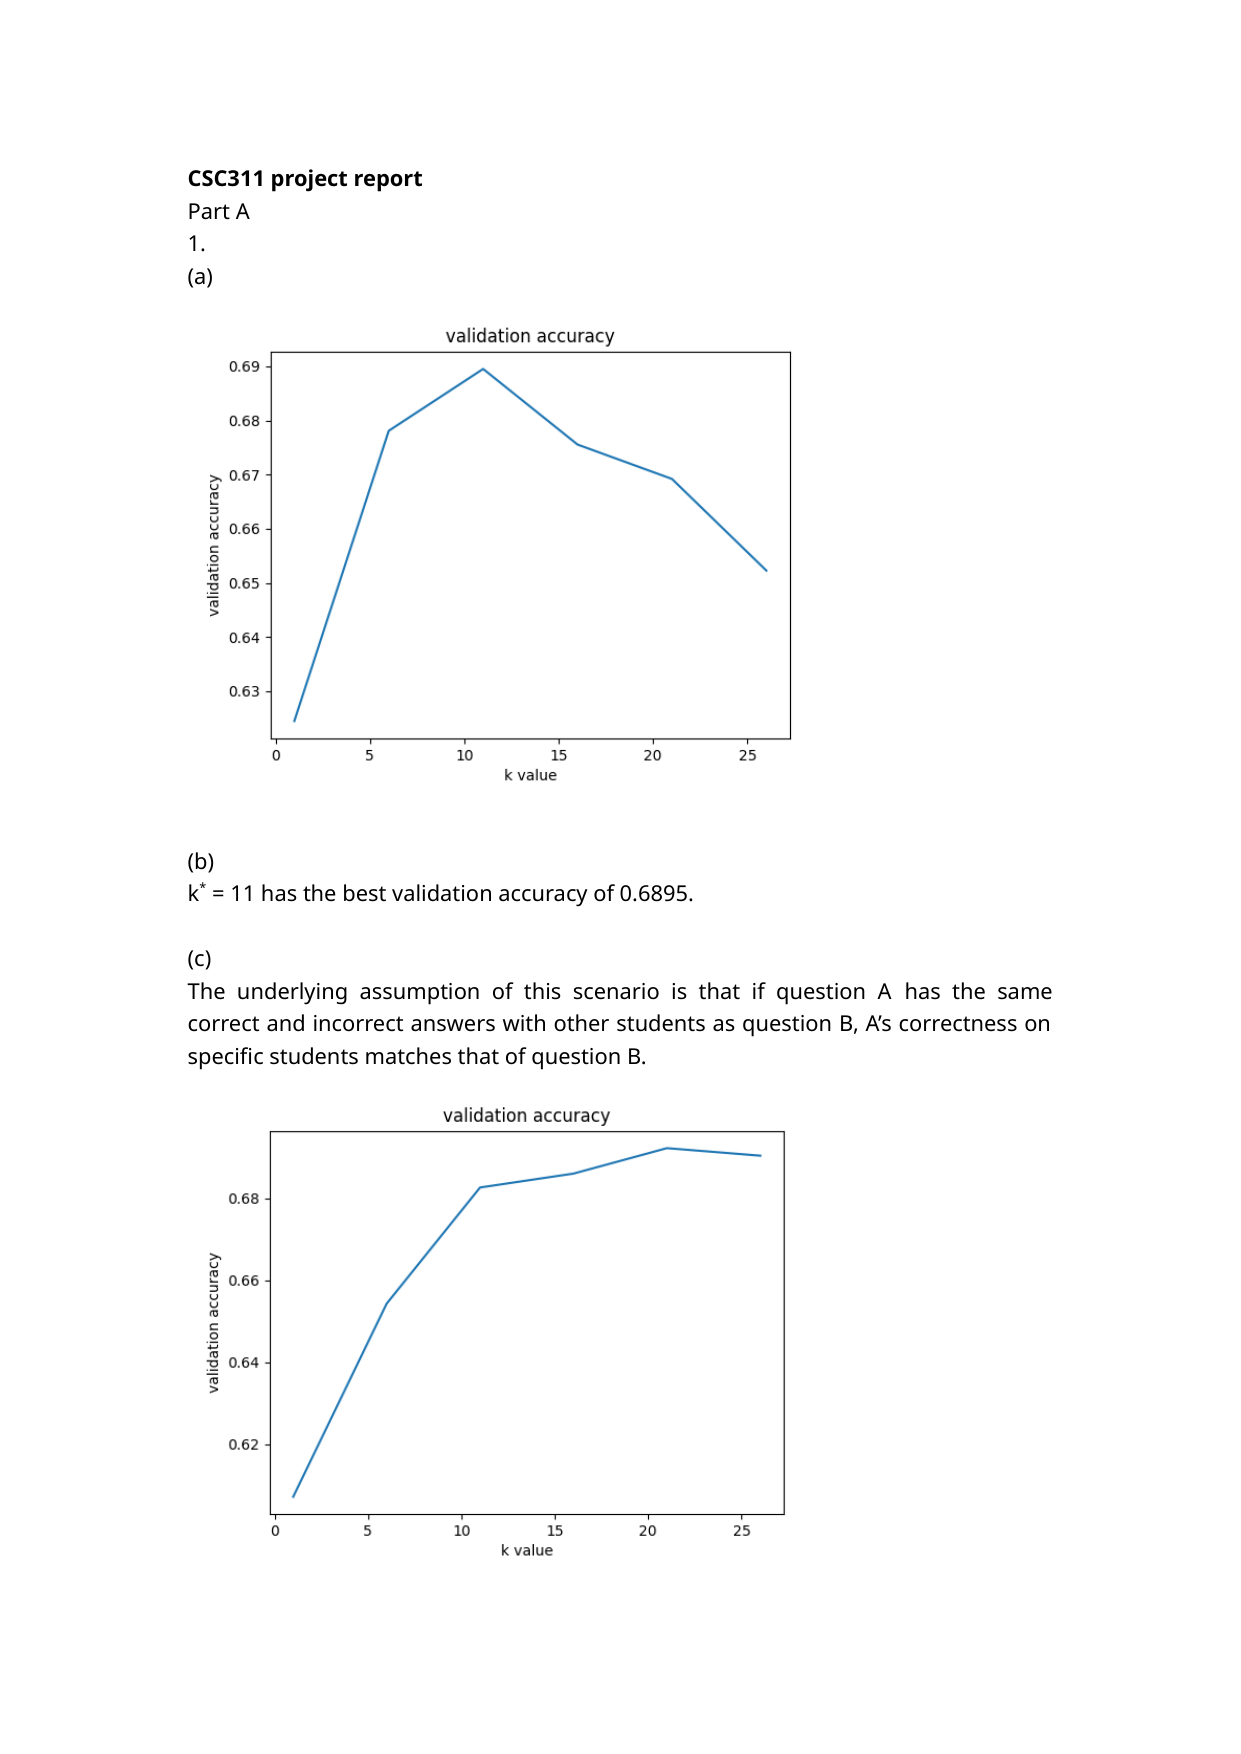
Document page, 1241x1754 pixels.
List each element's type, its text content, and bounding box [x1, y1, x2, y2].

text The underlying assumption of this scenario is that if question A has the same correct and incorrect answers with other students as question B, A’s correctness on specific students matches that of question B. [187, 974, 1053, 1072]
text (c) [187, 942, 1053, 974]
picture [187, 1072, 850, 1569]
text k* = 11 has the best validation accuracy of 0.6895. [187, 877, 1053, 909]
text (a) [187, 259, 1053, 292]
picture [187, 292, 857, 794]
text (b) [187, 844, 1053, 877]
text 1. [187, 227, 1053, 259]
text CSC311 project report [187, 162, 1053, 194]
text Part A [187, 194, 1053, 227]
